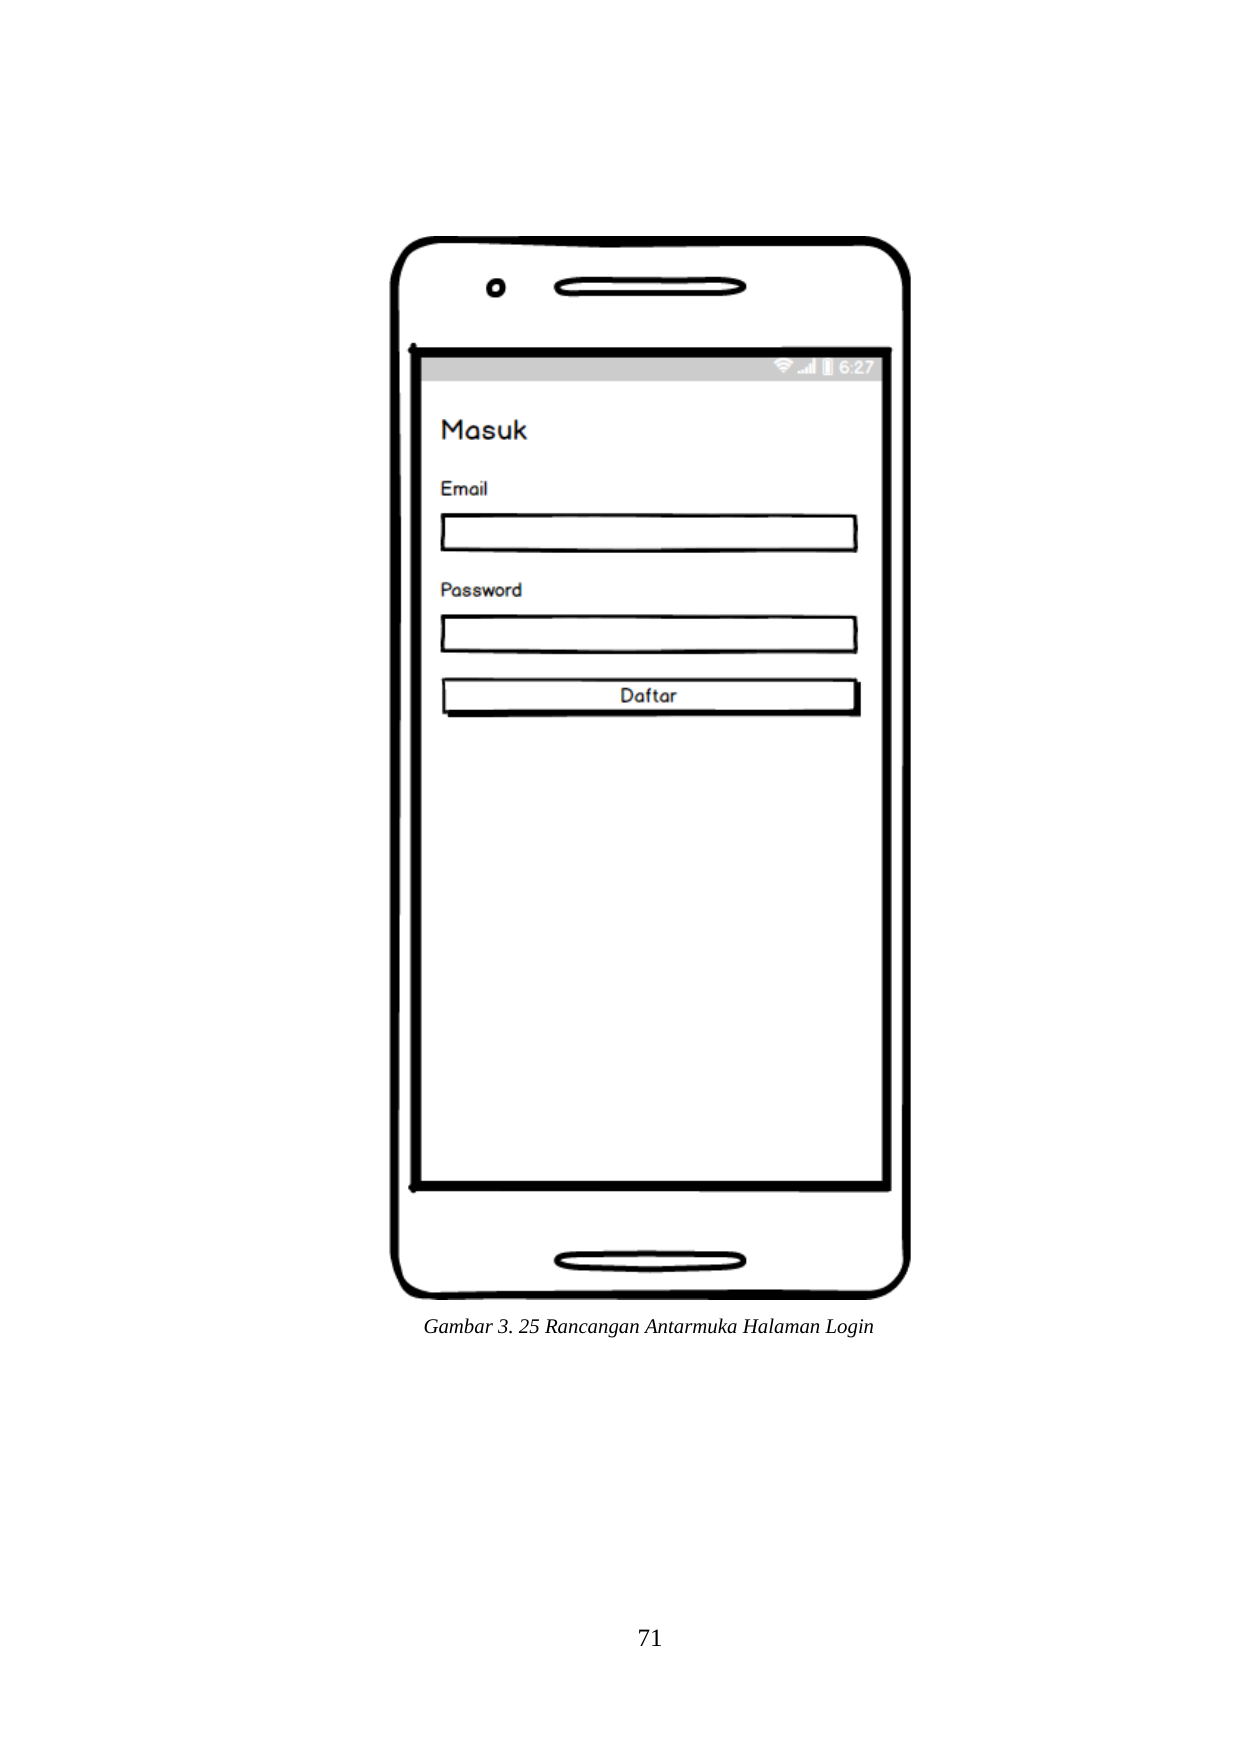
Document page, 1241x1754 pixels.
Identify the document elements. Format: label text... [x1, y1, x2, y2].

text Gambar 3. 25 Rancangan Antarmuka Halaman Login [236, 1314, 1063, 1338]
picture [388, 236, 911, 1300]
